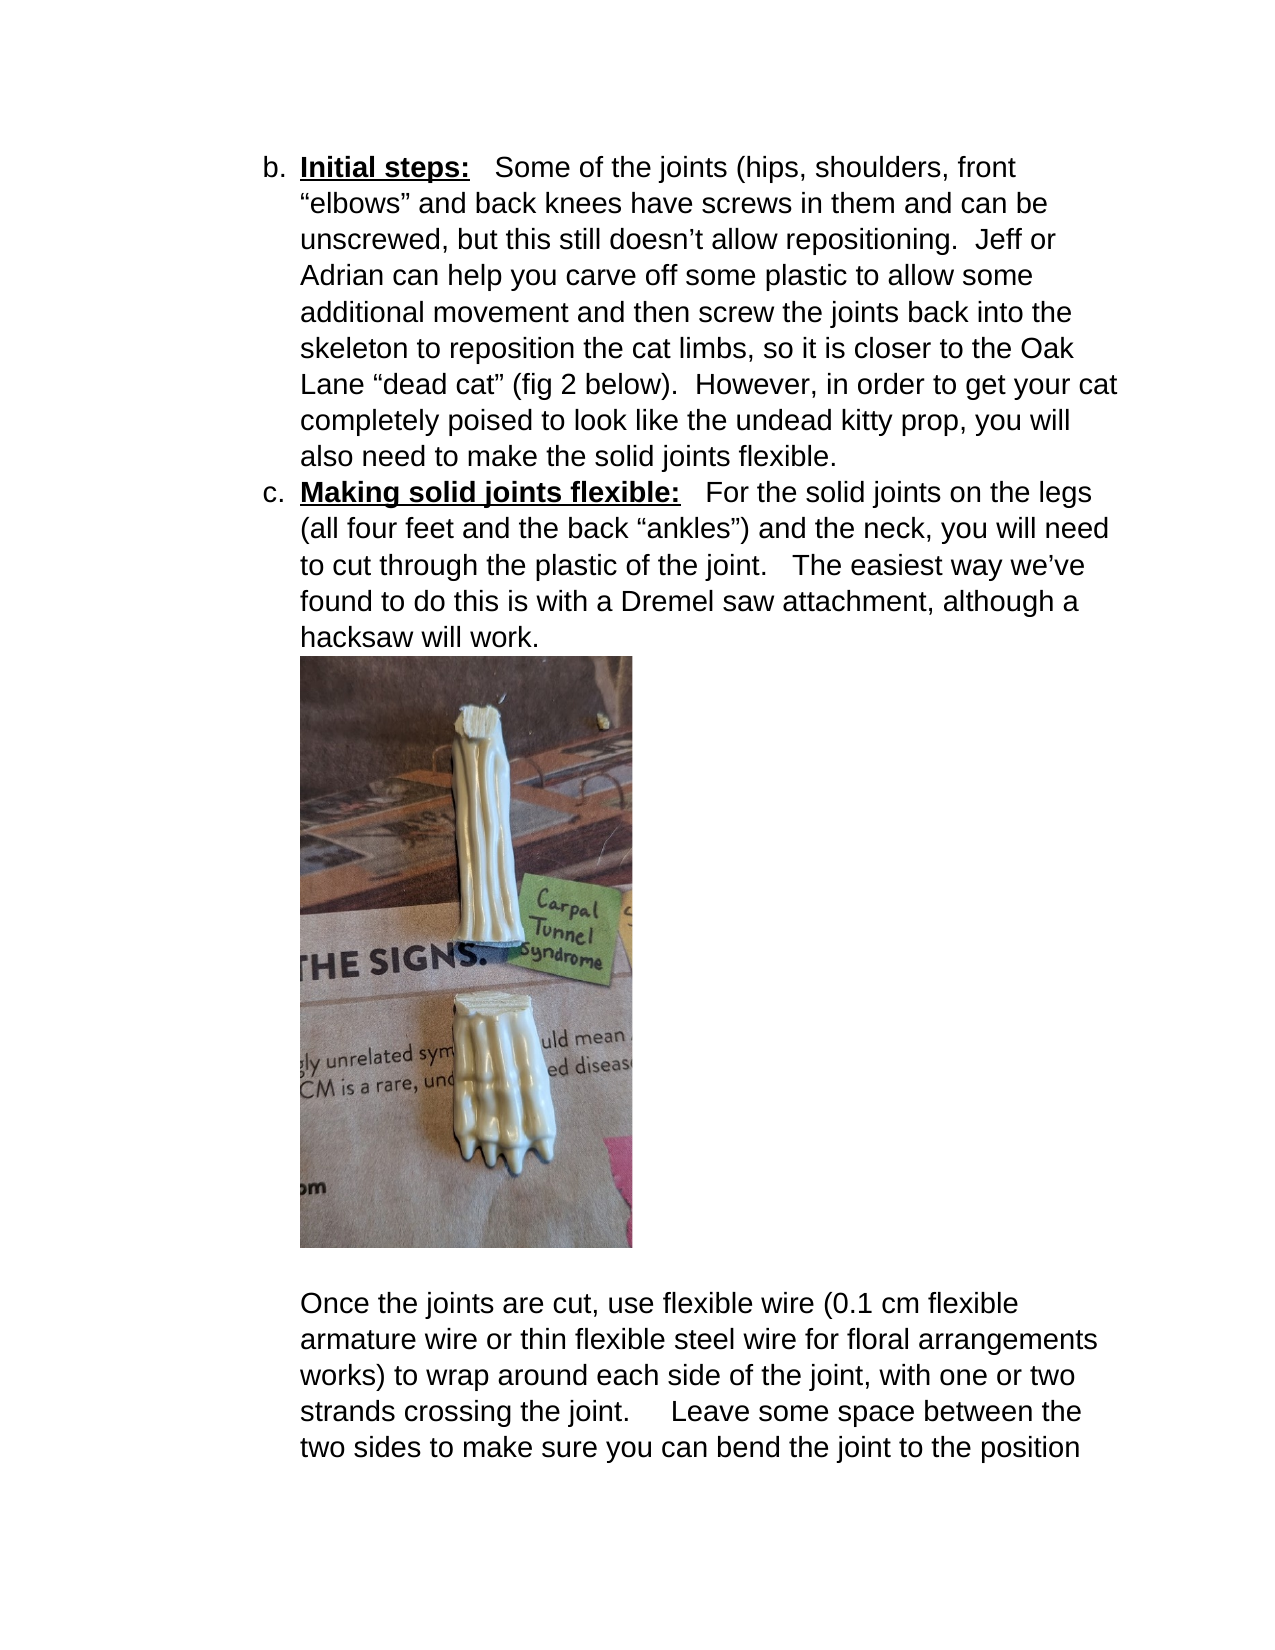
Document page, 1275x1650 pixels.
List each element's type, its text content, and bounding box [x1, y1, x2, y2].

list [300, 1286, 1125, 1464]
list Initial steps: Some of the joints (hips, shoulders, front “elbows” and back knees have screws in them and can be unscrewed, but this still doesn’t allow repositioning. Jeff or Adrian can help you carve off some plastic to allow some additional movement and then screw the joints back into the skeleton to reposition the cat limbs, so it is closer to the Oak Lane “dead cat” (fig 2 below). However, in order to get your cat completely poised to look like the undead kitty prop, you will also need to make the solid joints flexible. [262, 150, 1125, 473]
list Making solid joints flexible: For the solid joints on the legs (all four feet and the back “ankles”) and the neck, you will need to cut through the plastic of the joint. The easiest way we’ve found to do this is with a Dremel saw attachment, although a hacksaw will work. [262, 475, 1125, 653]
picture [300, 656, 633, 1248]
